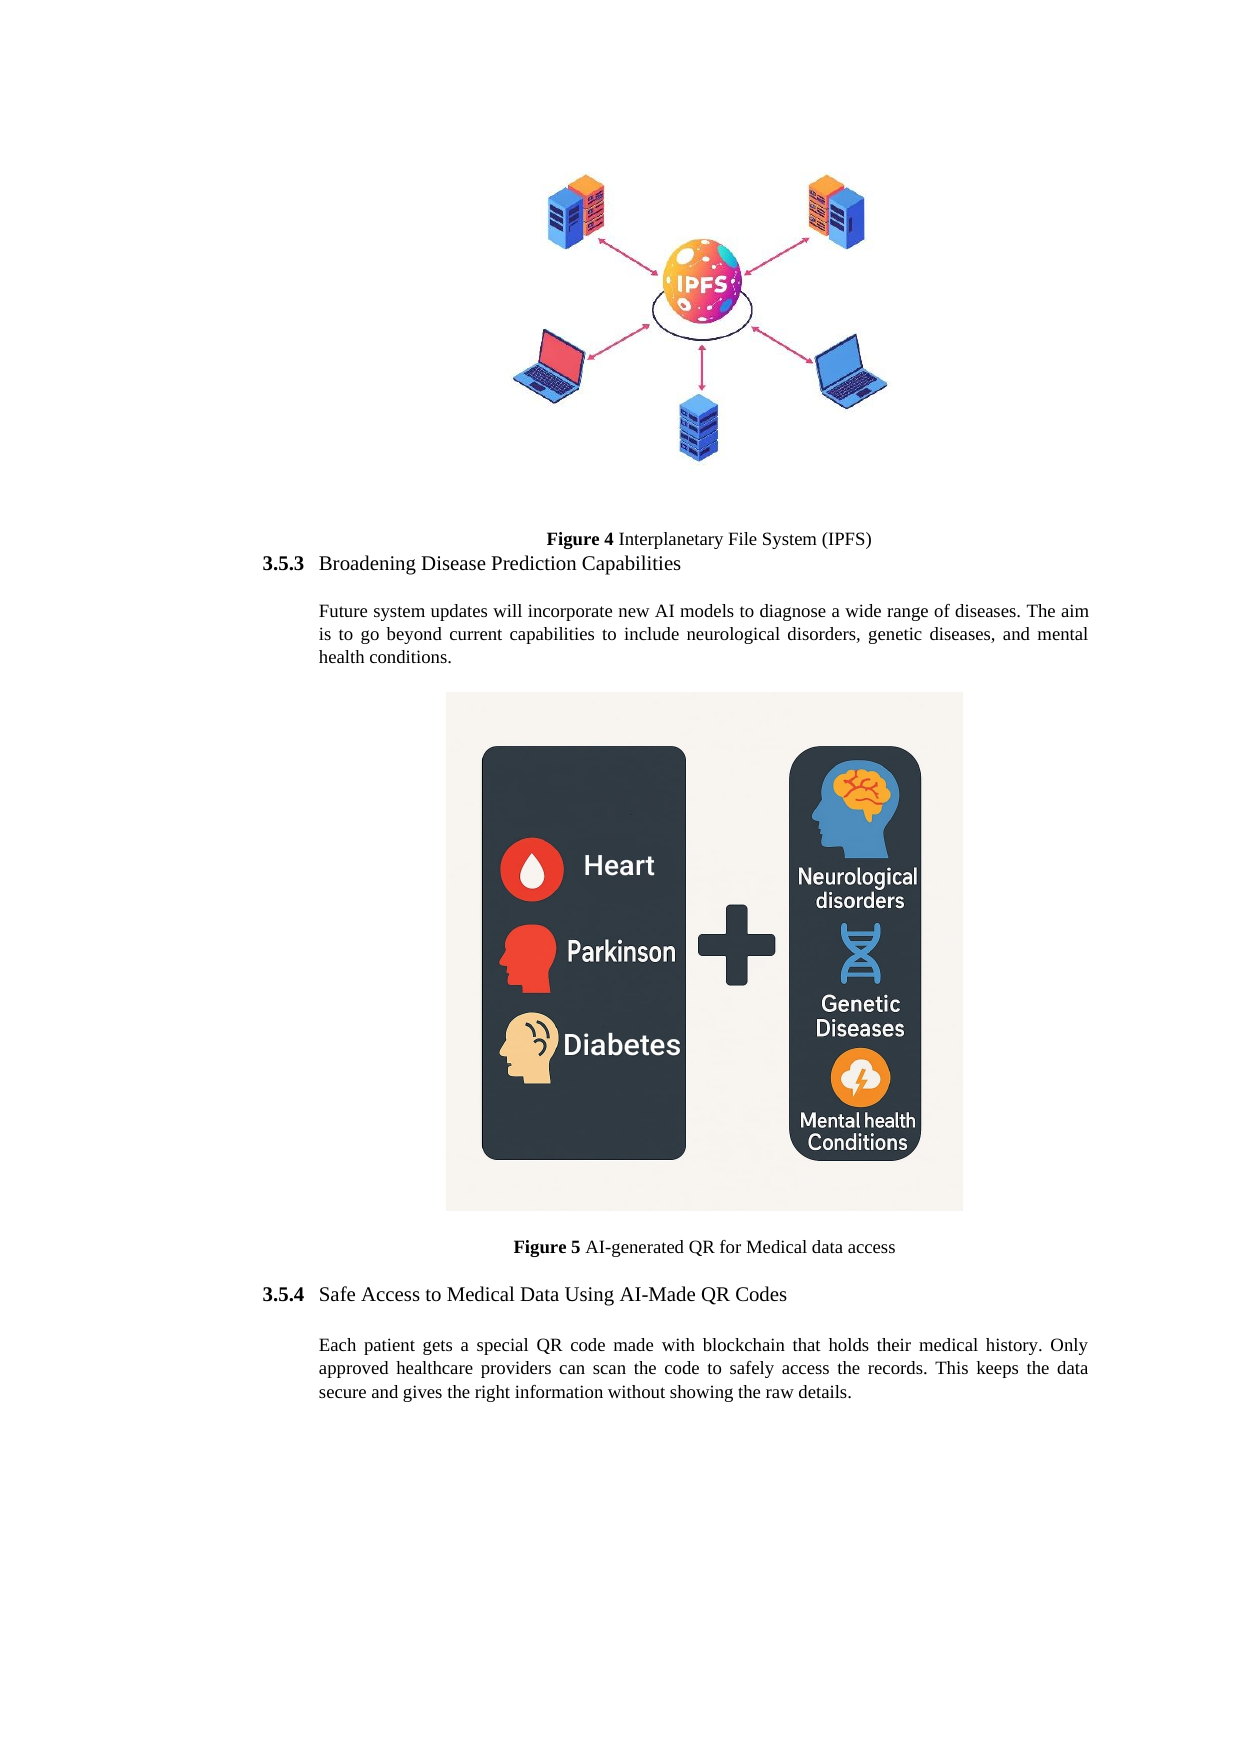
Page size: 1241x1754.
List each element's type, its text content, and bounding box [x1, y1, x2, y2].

picture [445, 692, 964, 1211]
picture [479, 150, 930, 503]
list Future system updates will incorporate new AI models to diagnose a wide range of diseases. The aim is to go beyond current capabilities to include neurological disorders, genetic diseases, and mental health conditions. [319, 600, 1090, 668]
list Broadening Disease Prediction Capabilities [262, 551, 1090, 575]
list Safe Access to Medical Data Using AI-Made QR Codes [262, 1282, 1090, 1306]
list Figure 4 Interplanetary File System (IPFS) [319, 527, 1090, 549]
list Figure 5 AI-generated QR for Medical data access [319, 1236, 1090, 1257]
list Each patient gets a special QR code made with blockchain that holds their medical history. Only approved healthcare providers can scan the code to safely access the records. This keeps the data secure and gives the right information without showing the raw details. [319, 1334, 1090, 1402]
